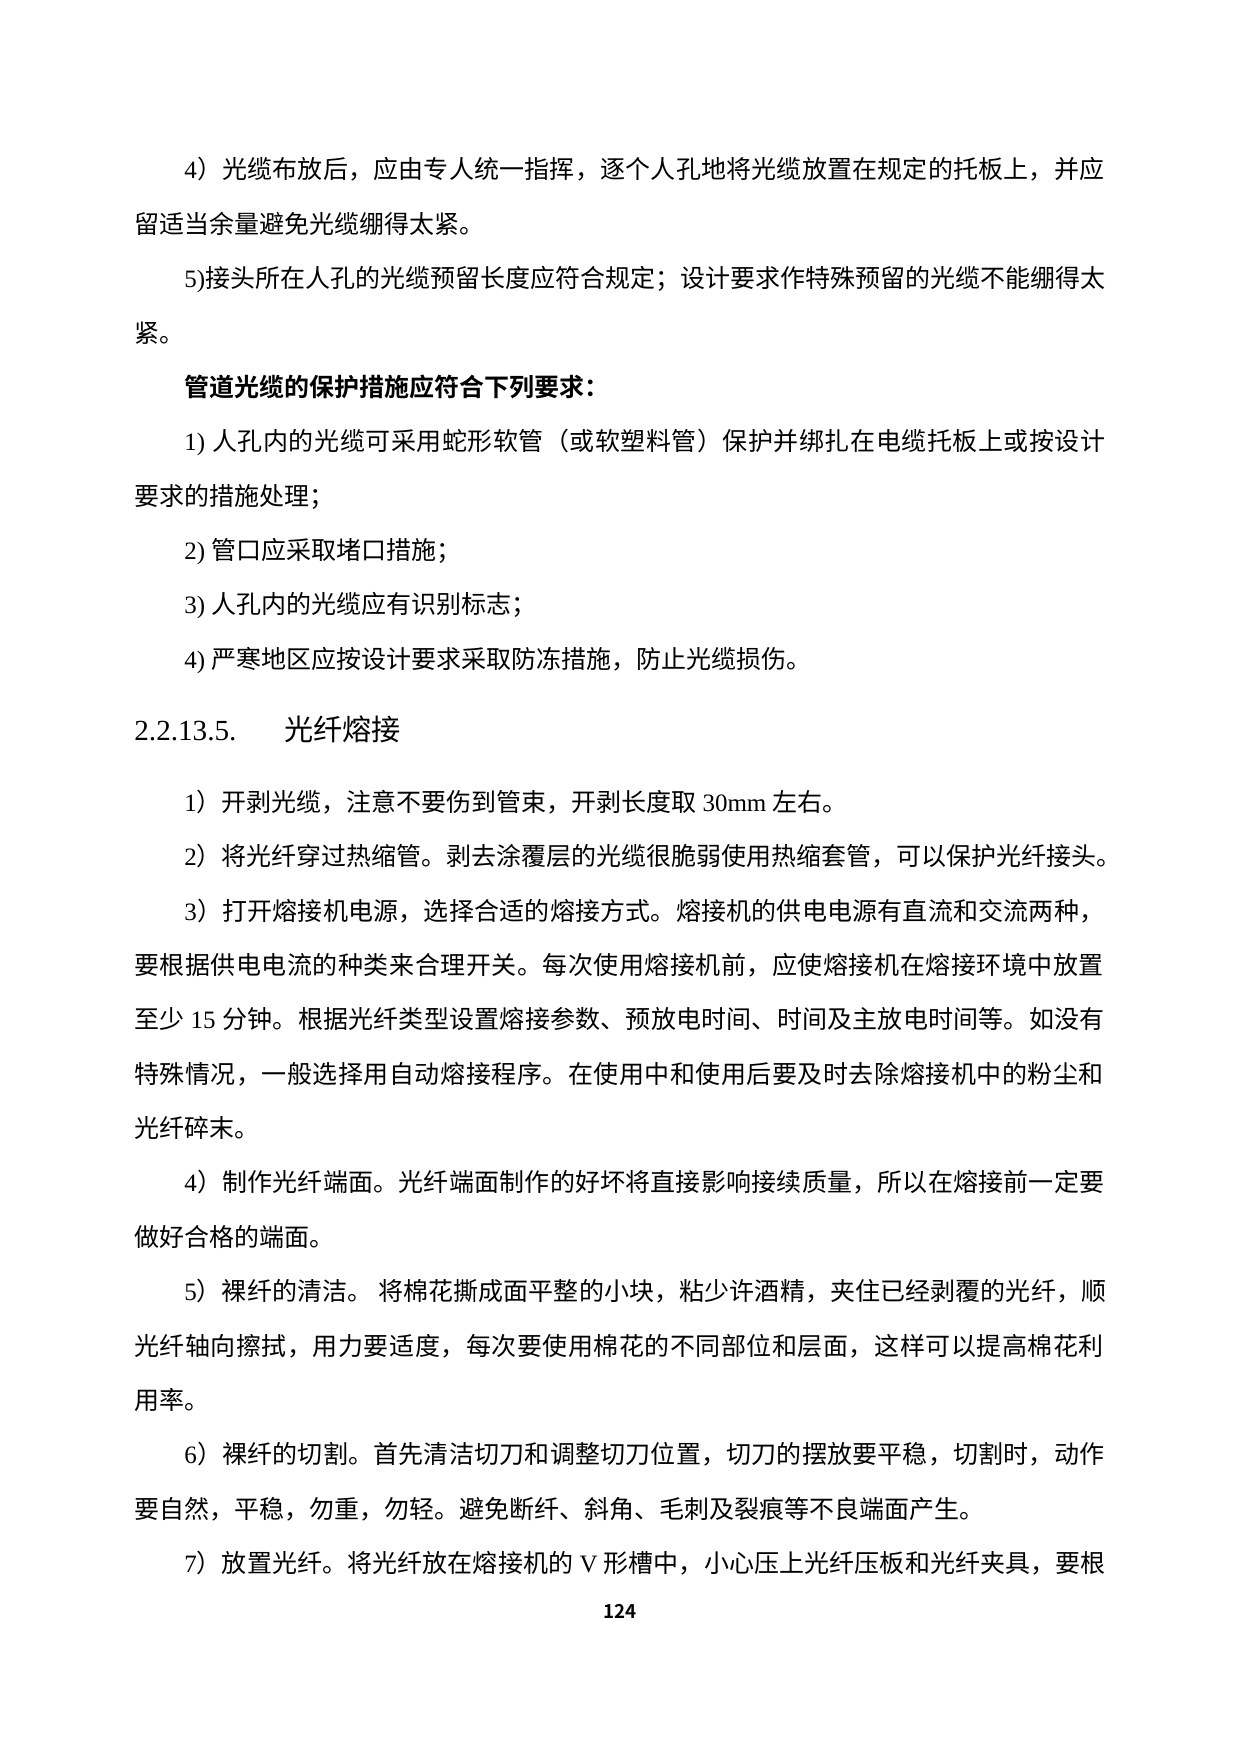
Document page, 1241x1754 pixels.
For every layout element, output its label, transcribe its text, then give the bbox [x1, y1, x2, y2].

text 2）将光纤穿过热缩管。剥去涂覆层的光缆很脆弱使用热缩套管，可以保护光纤接头。 [134, 837, 1106, 873]
text 2) 管口应采取堵口措施； [134, 531, 1106, 567]
text 5）裸纤的清洁。 将棉花撕成面平整的小块，粘少许酒精，夹住已经剥覆的光纤，顺光纤轴向擦拭，用力要适度，每次要使用棉花的不同部位和层面，这样可以提高棉花利用率。 [134, 1272, 1106, 1417]
text 4）光缆布放后，应由专人统一指挥，逐个人孔地将光缆放置在规定的托板上，并应留适当余量避免光缆绷得太紧。 [134, 150, 1106, 241]
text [134, 1543, 1106, 1580]
text 4) 严寒地区应按设计要求采取防冻措施，防止光缆损伤。 [134, 639, 1106, 676]
text 5)接头所在人孔的光缆预留长度应符合规定；设计要求作特殊预留的光缆不能绷得太紧。 [134, 259, 1106, 349]
text 1) 人孔内的光缆可采用蛇形软管（或软塑料管）保护并绑扎在电缆托板上或按设计要求的措施处理； [134, 422, 1106, 512]
subtitle 光纤熔接 [134, 706, 1106, 748]
text 6）裸纤的切割。首先清洁切刀和调整切刀位置，切刀的摆放要平稳，切割时，动作要自然，平稳，勿重，勿轻。避免断纤、斜角、毛刺及裂痕等不良端面产生。 [134, 1435, 1106, 1525]
text 管道光缆的保护措施应符合下列要求： [134, 367, 1106, 404]
text 3) 人孔内的光缆应有识别标志； [134, 585, 1106, 621]
text 3）打开熔接机电源，选择合适的熔接方式。熔接机的供电电源有直流和交流两种，要根据供电电流的种类来合理开关。每次使用熔接机前，应使熔接机在熔接环境中放置至少 15 分钟。根据光纤类型设置熔接参数、预放电时间、时间及主放电时间等。如没有特殊情况，一般选择用自动熔接程序。在使用中和使用后要及时去除熔接机中的粉尘和光纤碎末。 [134, 891, 1106, 1145]
text 1）开剥光缆，注意不要伤到管束，开剥长度取 30mm 左右。 [134, 782, 1106, 818]
text 4）制作光纤端面。光纤端面制作的好坏将直接影响接续质量，所以在熔接前一定要做好合格的端面。 [134, 1163, 1106, 1253]
